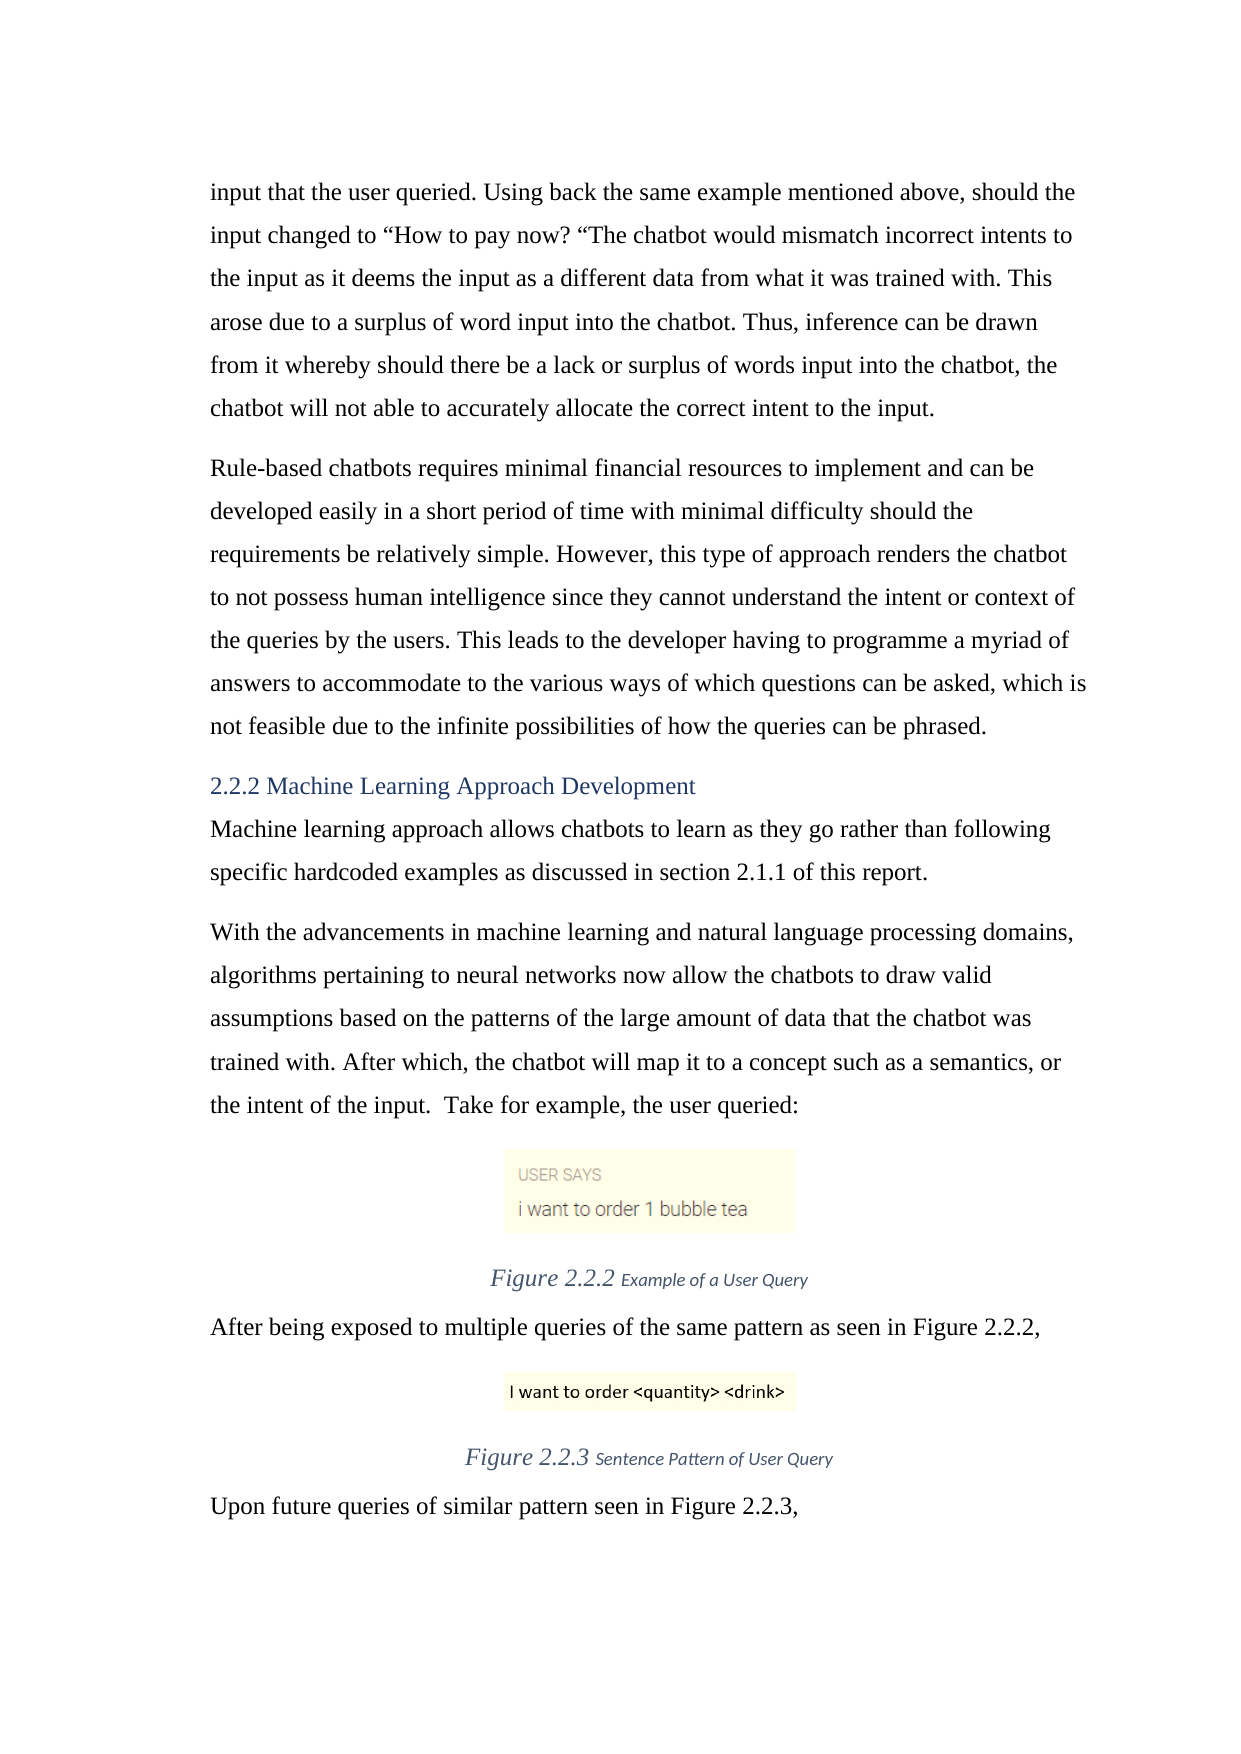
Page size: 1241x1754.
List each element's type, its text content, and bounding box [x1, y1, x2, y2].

picture [503, 1372, 796, 1411]
subtitle 2.2.2 Machine Learning Approach Development [210, 771, 1090, 800]
text Rule-based chatbots requires minimal financial resources to implement and can be developed easily in a short period of time with minimal difficulty should the requirements be relatively simple. However, this type of approach renders the chatbot to not possess human intelligence since they cannot understand the intent or context of the queries by the users. This leads to the developer having to programme a myriad of answers to accommodate to the various ways of which questions can be asked, which is not feasible due to the infinite possibilities of how the queries can be phrased. [210, 453, 1090, 740]
text Upon future queries of similar pattern seen in Figure 2.2.3, [210, 1491, 1090, 1520]
picture [504, 1149, 796, 1233]
text Figure 2.2.3 Sentence Pattern of User Query [210, 1442, 1090, 1470]
text Figure 2.2.2 Example of a User Query [210, 1263, 1090, 1292]
text After being exposed to multiple queries of the same pattern as seen in Figure 2.2.2, [210, 1312, 1090, 1341]
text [210, 177, 1090, 422]
text With the advancements in machine learning and natural language processing domains, algorithms pertaining to neural networks now allow the chatbots to draw valid assumptions based on the patterns of the large amount of data that the chatbot was trained with. After which, the chatbot will map it to a concept such as a semantics, or the intent of the input. Take for example, the user queried: [210, 917, 1090, 1118]
text Machine learning approach allows chatbots to learn as they go rather than following specific hardcoded examples as discussed in section 2.1.1 of this report. [210, 814, 1090, 886]
